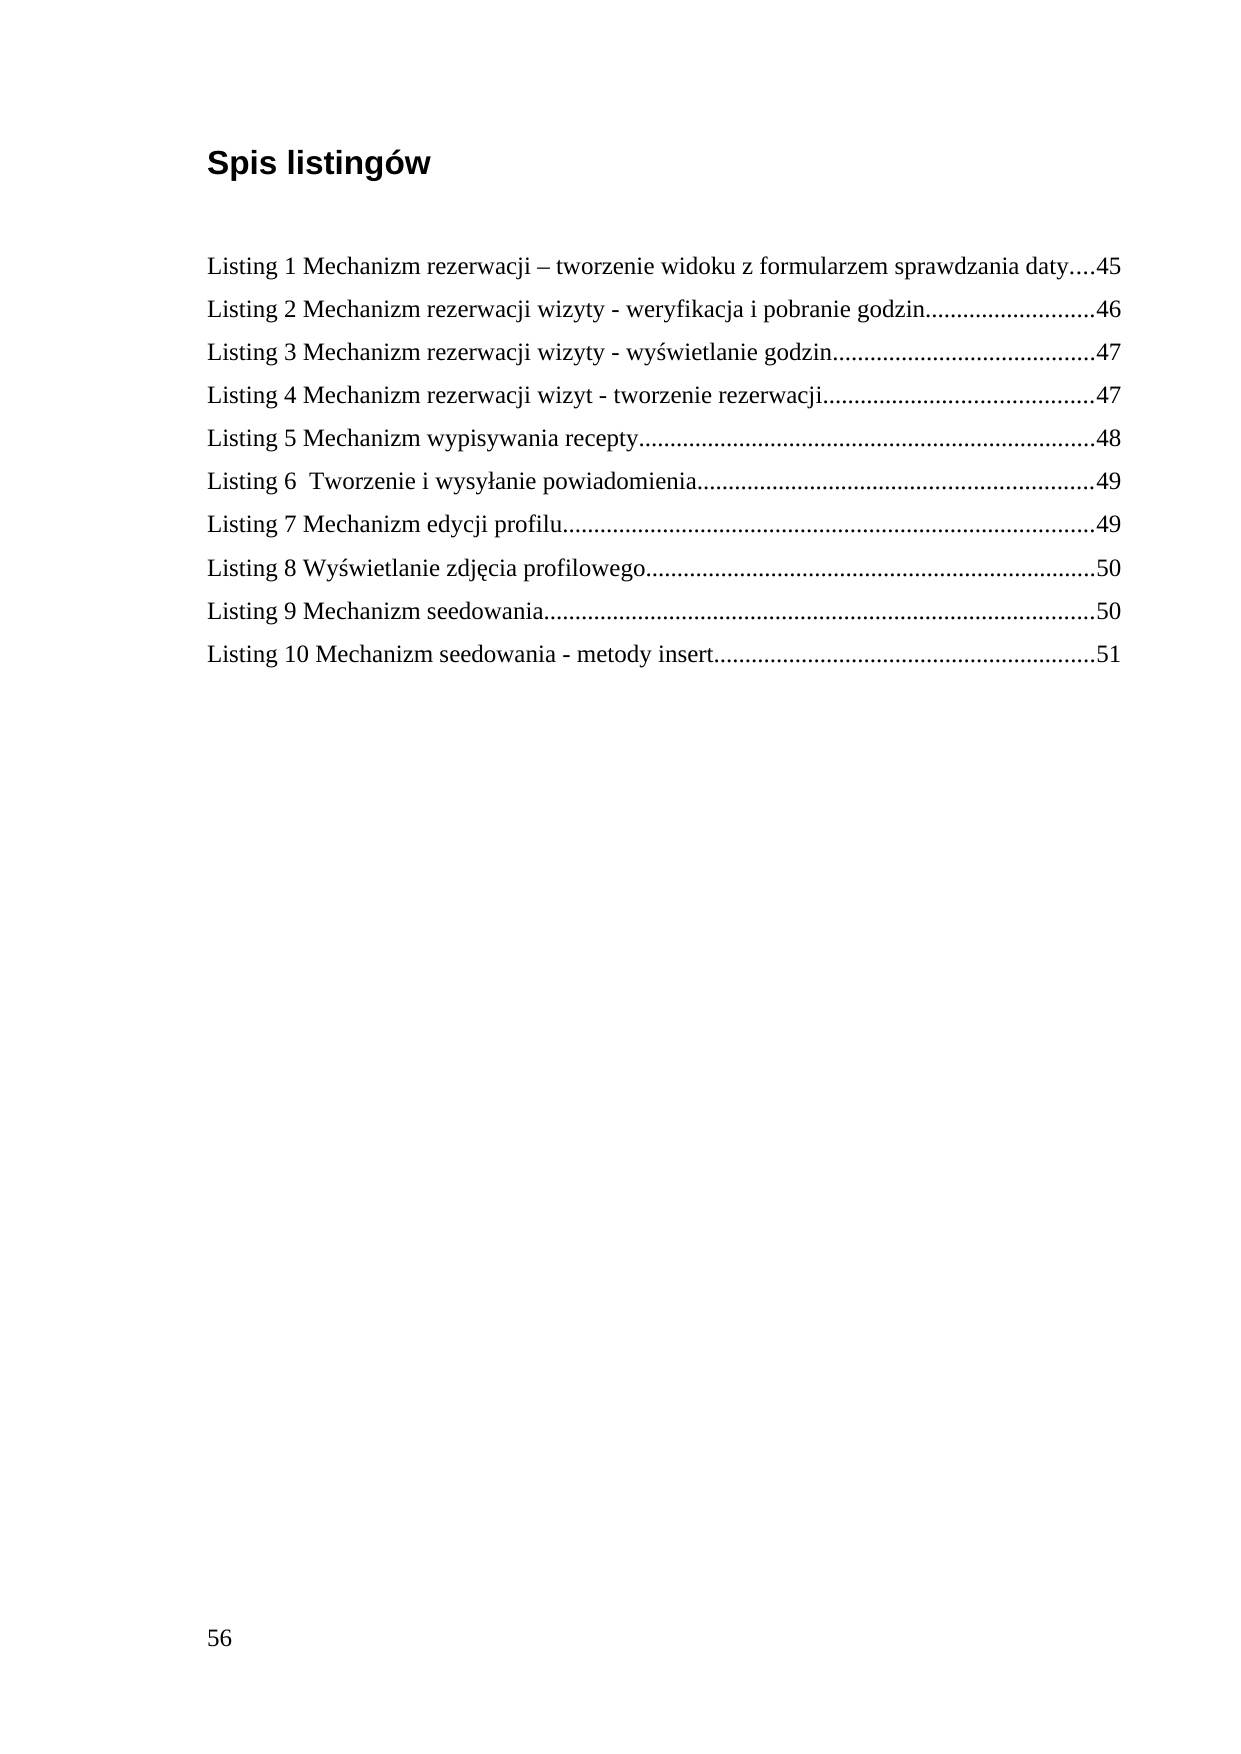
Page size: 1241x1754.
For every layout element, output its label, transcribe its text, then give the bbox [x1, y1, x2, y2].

text Listing 9 Mechanizm seedowania 50 [207, 596, 1122, 624]
text Listing 3 Mechanizm rezerwacji wizyty - wyświetlanie godzin 47 [207, 337, 1122, 366]
text Listing 2 Mechanizm rezerwacji wizyty - weryfikacja i pobranie godzin 46 [207, 294, 1122, 323]
text Listing 7 Mechanizm edycji profilu 49 [207, 509, 1122, 538]
text Listing 1 Mechanizm rezerwacji – tworzenie widoku z formularzem sprawdzania daty 45 [207, 251, 1122, 279]
text Listing 4 Mechanizm rezerwacji wizyt - tworzenie rezerwacji 47 [207, 380, 1122, 409]
text Listing 6 Tworzenie i wysyłanie powiadomienia 49 [207, 466, 1122, 495]
text Listing 10 Mechanizm seedowania - metody insert 51 [207, 639, 1122, 668]
subtitle Spis listingów [207, 143, 1122, 182]
text Listing 8 Wyświetlanie zdjęcia profilowego 50 [207, 553, 1122, 581]
text Listing 5 Mechanizm wypisywania recepty 48 [207, 423, 1122, 452]
